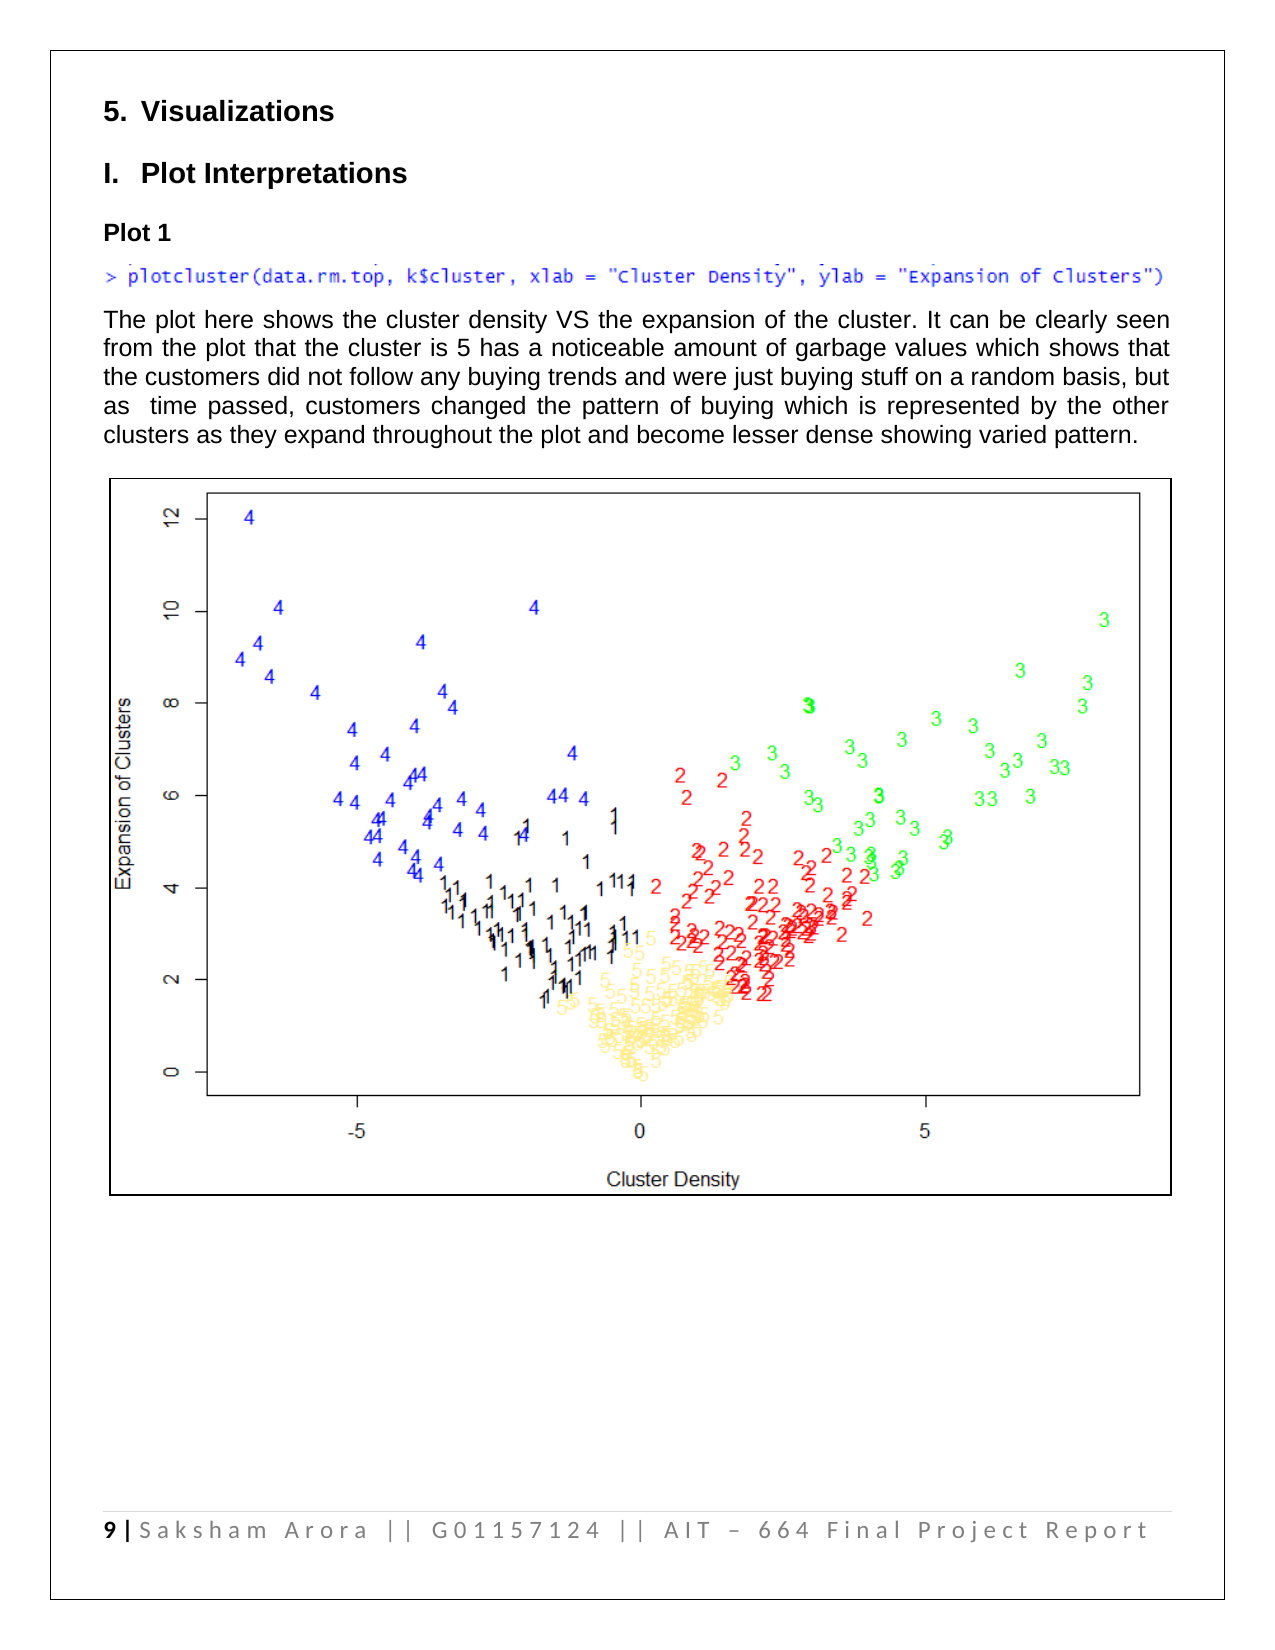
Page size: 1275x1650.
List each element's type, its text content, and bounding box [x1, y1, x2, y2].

text The plot here shows the cluster density VS the expansion of the cluster. It can be clearly seen from the plot that the cluster is 5 has a noticeable amount of garbage values which shows that the customers did not follow any buying trends and were just buying stuff on a random basis, but as time passed, customers changed the pattern of buying which is represented by the other clusters as they expand throughout the plot and become lesser dense showing varied pattern. [103, 304, 1172, 448]
text Plot 1 [103, 218, 1172, 247]
list Plot Interpretations [103, 156, 1172, 189]
list Visualizations [103, 94, 1172, 127]
